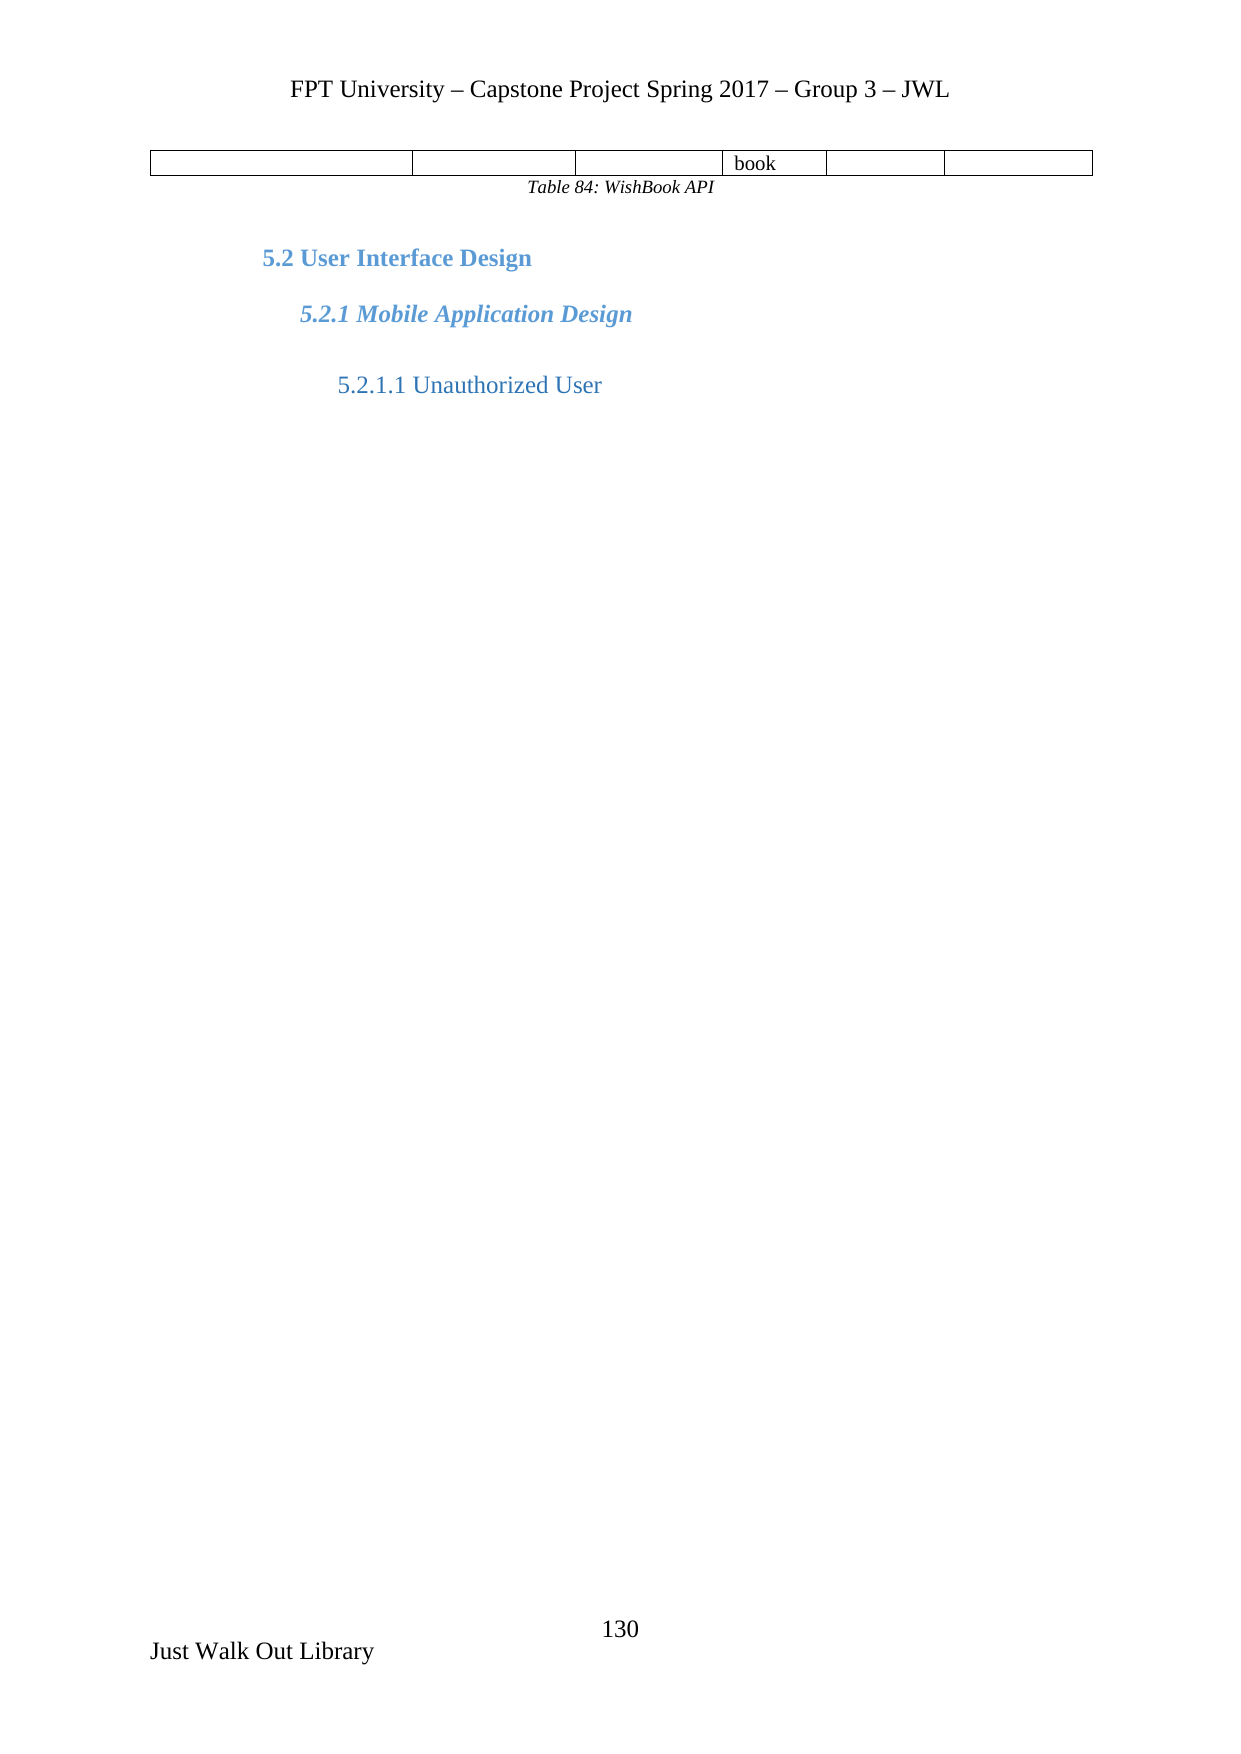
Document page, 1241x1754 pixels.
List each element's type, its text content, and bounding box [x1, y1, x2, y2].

subtitle Mobile Application Design [300, 299, 1090, 328]
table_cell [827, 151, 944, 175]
subtitle Unauthorized User [337, 371, 1090, 399]
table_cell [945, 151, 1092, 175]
subtitle User Interface Design [262, 243, 1090, 272]
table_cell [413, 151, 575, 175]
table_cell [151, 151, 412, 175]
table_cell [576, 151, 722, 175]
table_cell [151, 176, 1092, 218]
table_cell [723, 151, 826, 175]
